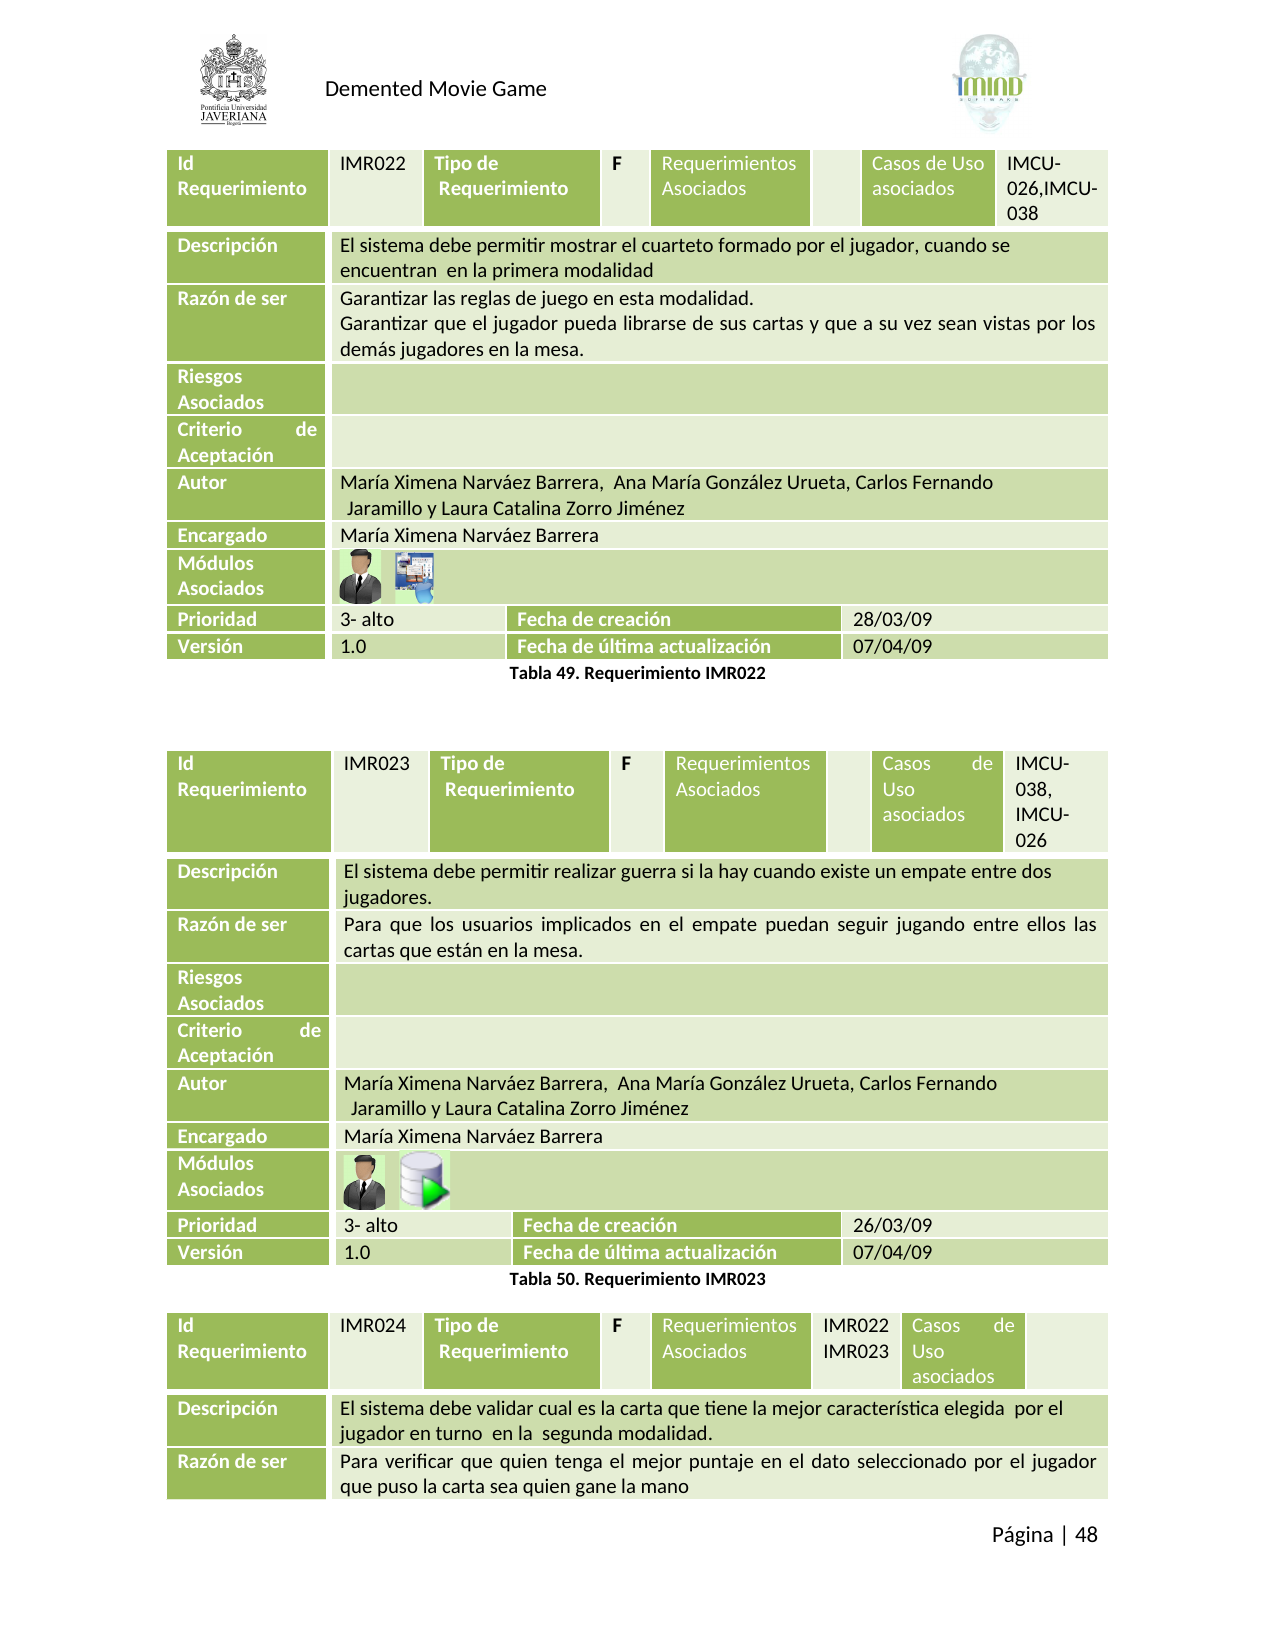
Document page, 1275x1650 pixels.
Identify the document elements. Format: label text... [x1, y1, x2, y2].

table_header Id Requerimiento [167, 751, 331, 852]
table_header IMR024 [330, 1313, 422, 1389]
table_cell María Ximena Narváez Barrera, Ana María González Urueta, Carlos Fernando Jaramillo y Laura Catalina Zorro Jiménez [336, 1070, 1108, 1121]
table_header IMCU-026,IMCU-038 [997, 150, 1108, 226]
picture [200, 34, 267, 126]
table_cell María Ximena Narváez Barrera [332, 522, 1108, 548]
table_cell Garantizar las reglas de juego en esta modalidad. Garantizar que el jugador pueda librarse de sus cartas y que a su vez sean vistas por los demás jugadores en la mesa. [332, 285, 1108, 361]
table_cell Fecha de última actualización [507, 634, 841, 659]
table_header Casos de Uso asociados [862, 150, 995, 226]
table_cell Descripción [167, 859, 329, 909]
table_header Requerimientos Asociados [652, 1313, 811, 1389]
table_cell Criterio de Aceptación [167, 1017, 329, 1068]
table_cell Para que los usuarios implicados en el empate puedan seguir jugando entre ellos las cartas que están en la mesa. [336, 911, 1108, 962]
table_header Casos de Uso asociados [902, 1313, 1025, 1389]
table_header [813, 150, 860, 226]
table_cell Autor [167, 469, 325, 520]
table_cell [332, 364, 1108, 414]
table_header [828, 751, 870, 852]
table_header F [602, 150, 649, 226]
table_cell Autor [167, 1070, 329, 1121]
picture [395, 552, 434, 604]
table_cell El sistema debe permitir realizar guerra si la hay cuando existe un empate entre dos jugadores. [336, 859, 1108, 909]
table_cell [336, 1017, 1108, 1068]
table_cell [332, 550, 339, 604]
table_cell 1.0 [336, 1239, 511, 1265]
table_header IMR022 [330, 150, 422, 226]
table_header Casos de Uso asociados [872, 751, 1003, 852]
table_cell Versión [167, 634, 325, 659]
table_header Tipo de Requerimiento [424, 1313, 600, 1389]
table_header Requerimientos Asociados [665, 751, 826, 852]
table_header Tipo de Requerimiento [424, 150, 600, 226]
table_cell Fecha de última actualización [513, 1239, 841, 1265]
table_cell [332, 416, 1108, 467]
table_cell 07/04/09 [843, 1239, 1108, 1265]
table_cell [336, 1151, 399, 1210]
table_header IMR022 IMR023 [813, 1313, 900, 1389]
table_cell Módulos Asociados [167, 550, 325, 604]
text Tabla 50. Requerimiento IMR023 [177, 1267, 1098, 1290]
table_cell Descripción [167, 232, 325, 283]
table_cell El sistema debe validar cual es la carta que tiene la mejor característica elegida por el jugador en turno en la segunda modalidad. [332, 1395, 1108, 1446]
table_header Id Requerimiento [167, 150, 328, 226]
table_cell Descripción [167, 1395, 326, 1446]
table_cell Prioridad [167, 1212, 329, 1237]
table_cell Fecha de creación [507, 606, 841, 631]
table_cell Razón de ser [167, 1448, 326, 1499]
table_cell Criterio de Aceptación [167, 416, 325, 467]
picture [343, 1155, 385, 1210]
table_cell Riesgos Asociados [167, 964, 329, 1015]
table_cell 28/03/09 [842, 606, 1108, 631]
table_cell Encargado [167, 522, 325, 548]
table_cell El sistema debe permitir mostrar el cuarteto formado por el jugador, cuando se encuentran en la primera modalidad [332, 232, 1108, 283]
table_cell Razón de ser [167, 911, 329, 962]
table_cell [382, 550, 1108, 604]
table_header F [611, 751, 663, 852]
table_cell Encargado [167, 1123, 329, 1148]
picture [951, 34, 1033, 138]
table_cell Razón de ser [167, 285, 325, 361]
table_cell 07/04/09 [843, 634, 1108, 659]
table_cell Módulos Asociados [167, 1151, 329, 1210]
table_header [1027, 1313, 1108, 1389]
table_cell 26/03/09 [842, 1212, 1108, 1237]
table_cell Prioridad [167, 606, 325, 631]
table_cell [336, 964, 1108, 1015]
table_cell Riesgos Asociados [167, 364, 325, 414]
text Tabla 49. Requerimiento IMR022 [177, 661, 1098, 684]
picture [399, 1150, 451, 1210]
table_header Id Requerimiento [167, 1313, 328, 1389]
table_header IMCU-038, IMCU-026 [1005, 751, 1108, 852]
table_cell 1.0 [332, 634, 505, 659]
table_cell 3- alto [336, 1212, 511, 1237]
table_header F [602, 1313, 650, 1389]
table_cell 3- alto [332, 606, 505, 631]
table_cell María Ximena Narváez Barrera, Ana María González Urueta, Carlos Fernando Jaramillo y Laura Catalina Zorro Jiménez [332, 469, 1108, 520]
table_header IMR023 [334, 751, 428, 852]
picture [339, 549, 382, 604]
table_cell Versión [167, 1239, 329, 1265]
table_header Requerimientos Asociados [651, 150, 810, 226]
table_cell [451, 1151, 1108, 1210]
table_cell Fecha de creación [513, 1212, 841, 1237]
table_cell Para verificar que quien tenga el mejor puntaje en el dato seleccionado por el jugador que puso la carta sea quien gane la mano [332, 1448, 1108, 1499]
table_header Tipo de Requerimiento [430, 751, 609, 852]
table_cell María Ximena Narváez Barrera [336, 1123, 1108, 1148]
